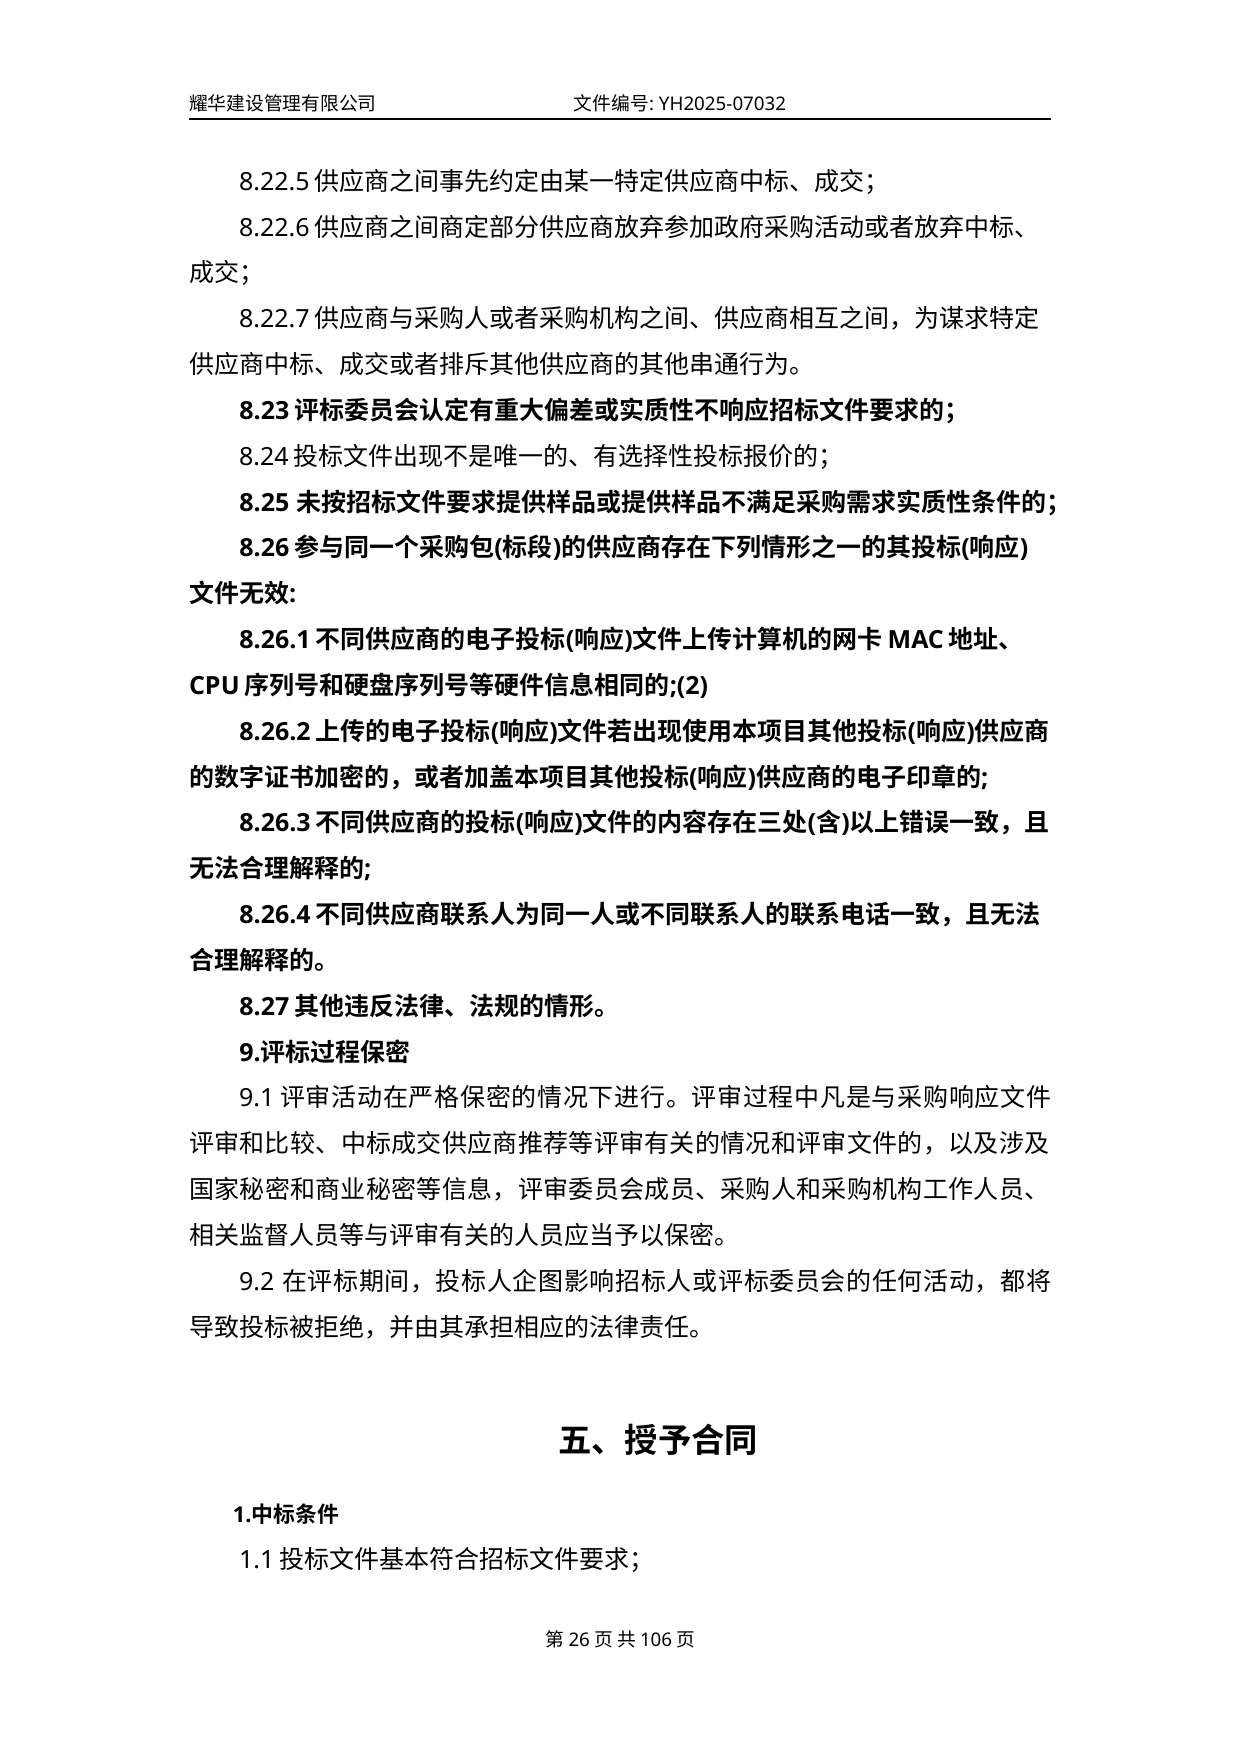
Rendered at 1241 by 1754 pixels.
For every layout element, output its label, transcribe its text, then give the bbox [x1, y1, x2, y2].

text 8.25 未按招标文件要求提供样品或提供样品不满足采购需求实质性条件的； [189, 474, 1051, 520]
text 8.26.2上传的电子投标(响应)文件若出现使用本项目其他投标(响应)供应商的数字证书加密的，或者加盖本项目其他投标(响应)供应商的电子印章的; [189, 703, 1051, 795]
text 9.评标过程保密 [189, 1024, 1051, 1070]
text 9.1评审活动在严格保密的情况下进行。评审过程中凡是与采购响应文件评审和比较、中标成交供应商推荐等评审有关的情况和评审文件的，以及涉及国家秘密和商业秘密等信息，评审委员会成员、采购人和采购机构工作人员、相关监督人员等与评审有关的人员应当予以保密。 [189, 1070, 1051, 1253]
text 8.26参与同一个采购包(标段)的供应商存在下列情形之一的其投标(响应)文件无效: [189, 520, 1051, 612]
text 9.2 在评标期间，投标人企图影响招标人或评标委员会的任何活动，都将导致投标被拒绝，并由其承担相应的法律责任。 [189, 1253, 1051, 1345]
text 8.27其他违反法律、法规的情形。 [189, 978, 1051, 1024]
text 8.22.7供应商与采购人或者采购机构之间、供应商相互之间，为谋求特定供应商中标、成交或者排斥其他供应商的其他串通行为。 [189, 291, 1051, 383]
text 8.23评标委员会认定有重大偏差或实质性不响应招标文件要求的； [189, 383, 1051, 428]
text 8.22.6供应商之间商定部分供应商放弃参加政府采购活动或者放弃中标、成交； [189, 199, 1051, 291]
text 8.26.4不同供应商联系人为同一人或不同联系人的联系电话一致，且无法合理解释的。 [189, 887, 1051, 978]
text 8.26.3不同供应商的投标(响应)文件的内容存在三处(含)以上错误一致，且无法合理解释的; [189, 795, 1051, 887]
list 1.中标条件 [233, 1486, 1051, 1531]
text 8.24投标文件出现不是唯一的、有选择性投标报价的； [189, 428, 1051, 474]
text 8.22.5供应商之间事先约定由某一特定供应商中标、成交； [189, 153, 1051, 199]
text 1.1投标文件基本符合招标文件要求； [189, 1531, 1051, 1577]
text 五、授予合同 [189, 1413, 1051, 1462]
text 8.26.1不同供应商的电子投标(响应)文件上传计算机的网卡MAC地址、CPU序列号和硬盘序列号等硬件信息相同的;(2) [189, 612, 1051, 703]
